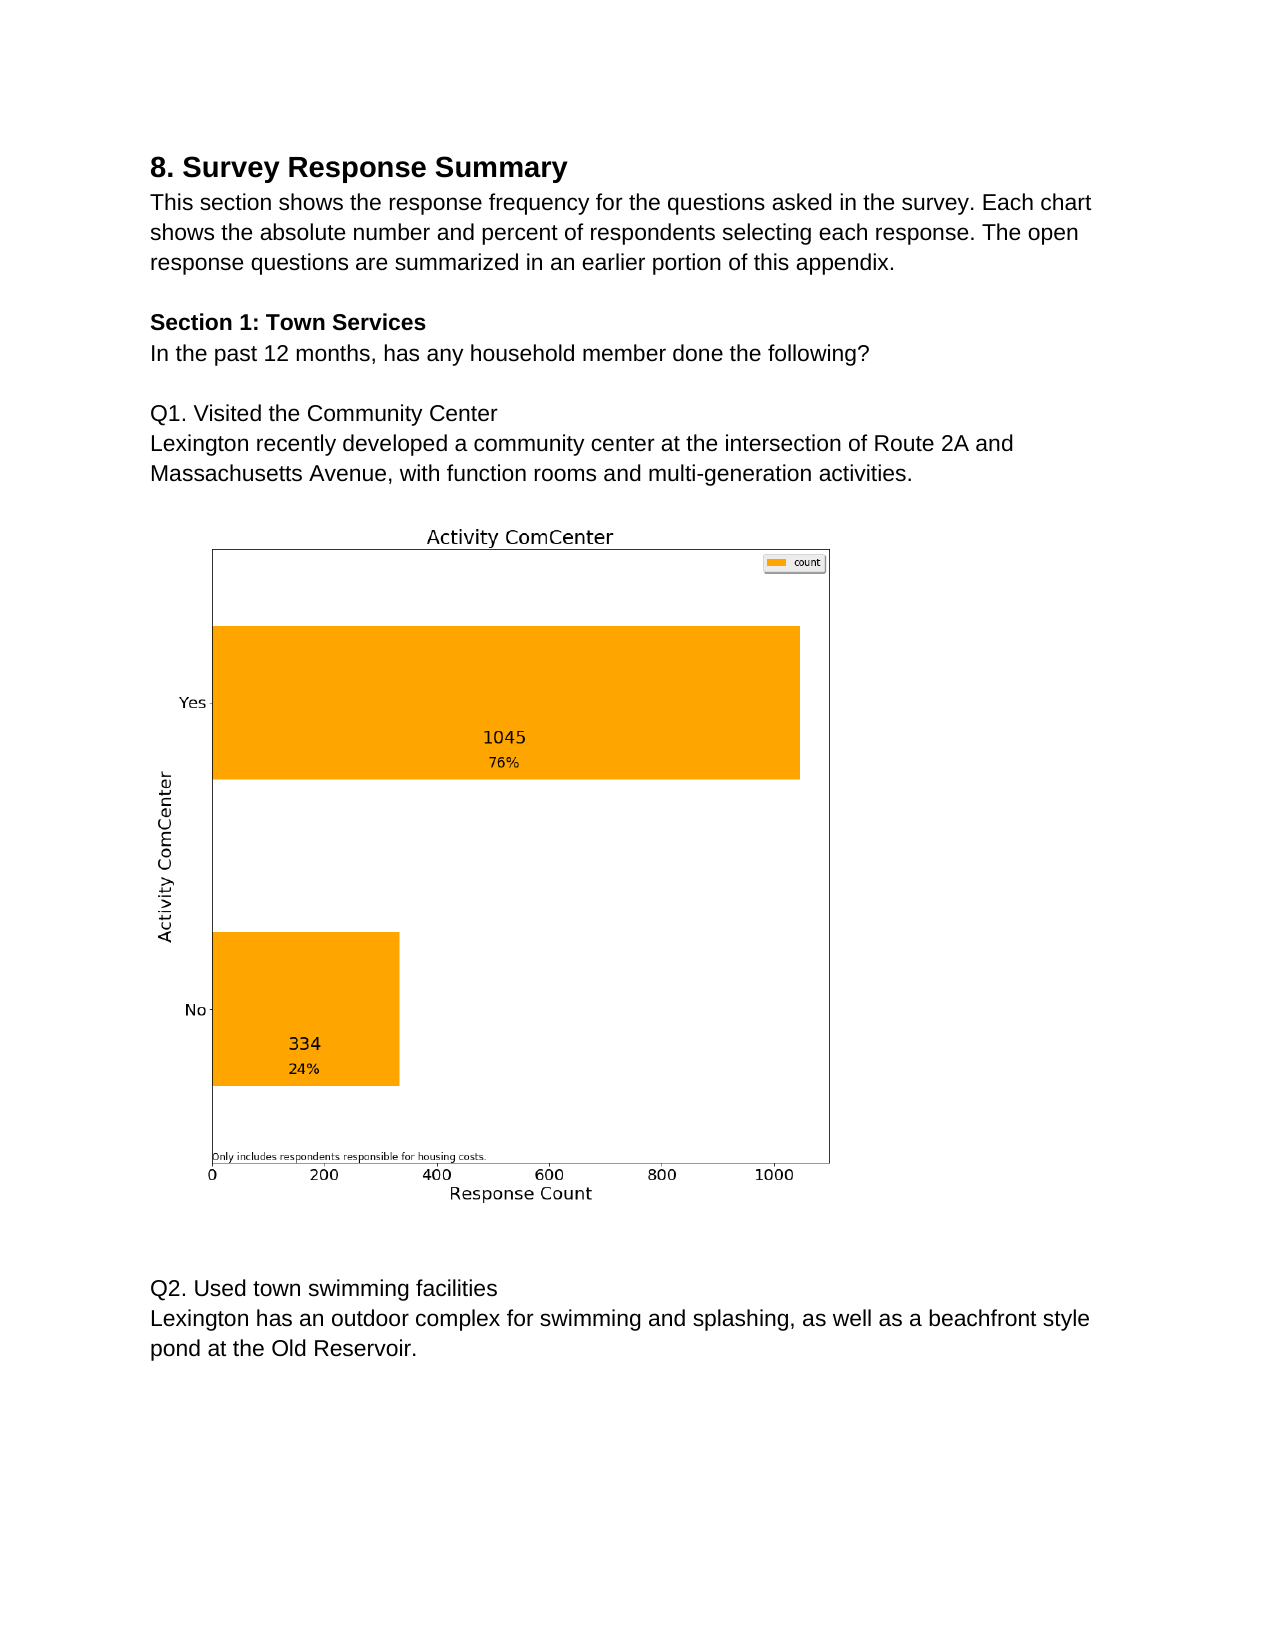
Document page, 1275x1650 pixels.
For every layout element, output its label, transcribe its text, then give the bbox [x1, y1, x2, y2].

text Lexington has an outdoor complex for swimming and splashing, as well as a beachfront style pond at the Old Reservoir. [150, 1305, 1125, 1362]
text Q1. Visited the Community Center [150, 400, 1125, 426]
text In the past 12 months, has any household member done the following? [150, 339, 1125, 366]
text Lexington recently developed a community center at the intersection of Route 2A and Massachusetts Avenue, with function rooms and multi-generation activities. [150, 430, 1125, 487]
text This section shows the response frequency for the questions asked in the survey. Each chart shows the absolute number and percent of respondents selecting each response. The open response questions are summarized in an earlier portion of this appendix. [150, 188, 1125, 275]
text Q2. Used town swimming facilities [150, 1275, 1125, 1301]
text Section 1: Town Services [150, 309, 1125, 336]
subtitle 8. Survey Response Summary [150, 150, 1125, 183]
picture [150, 520, 840, 1211]
